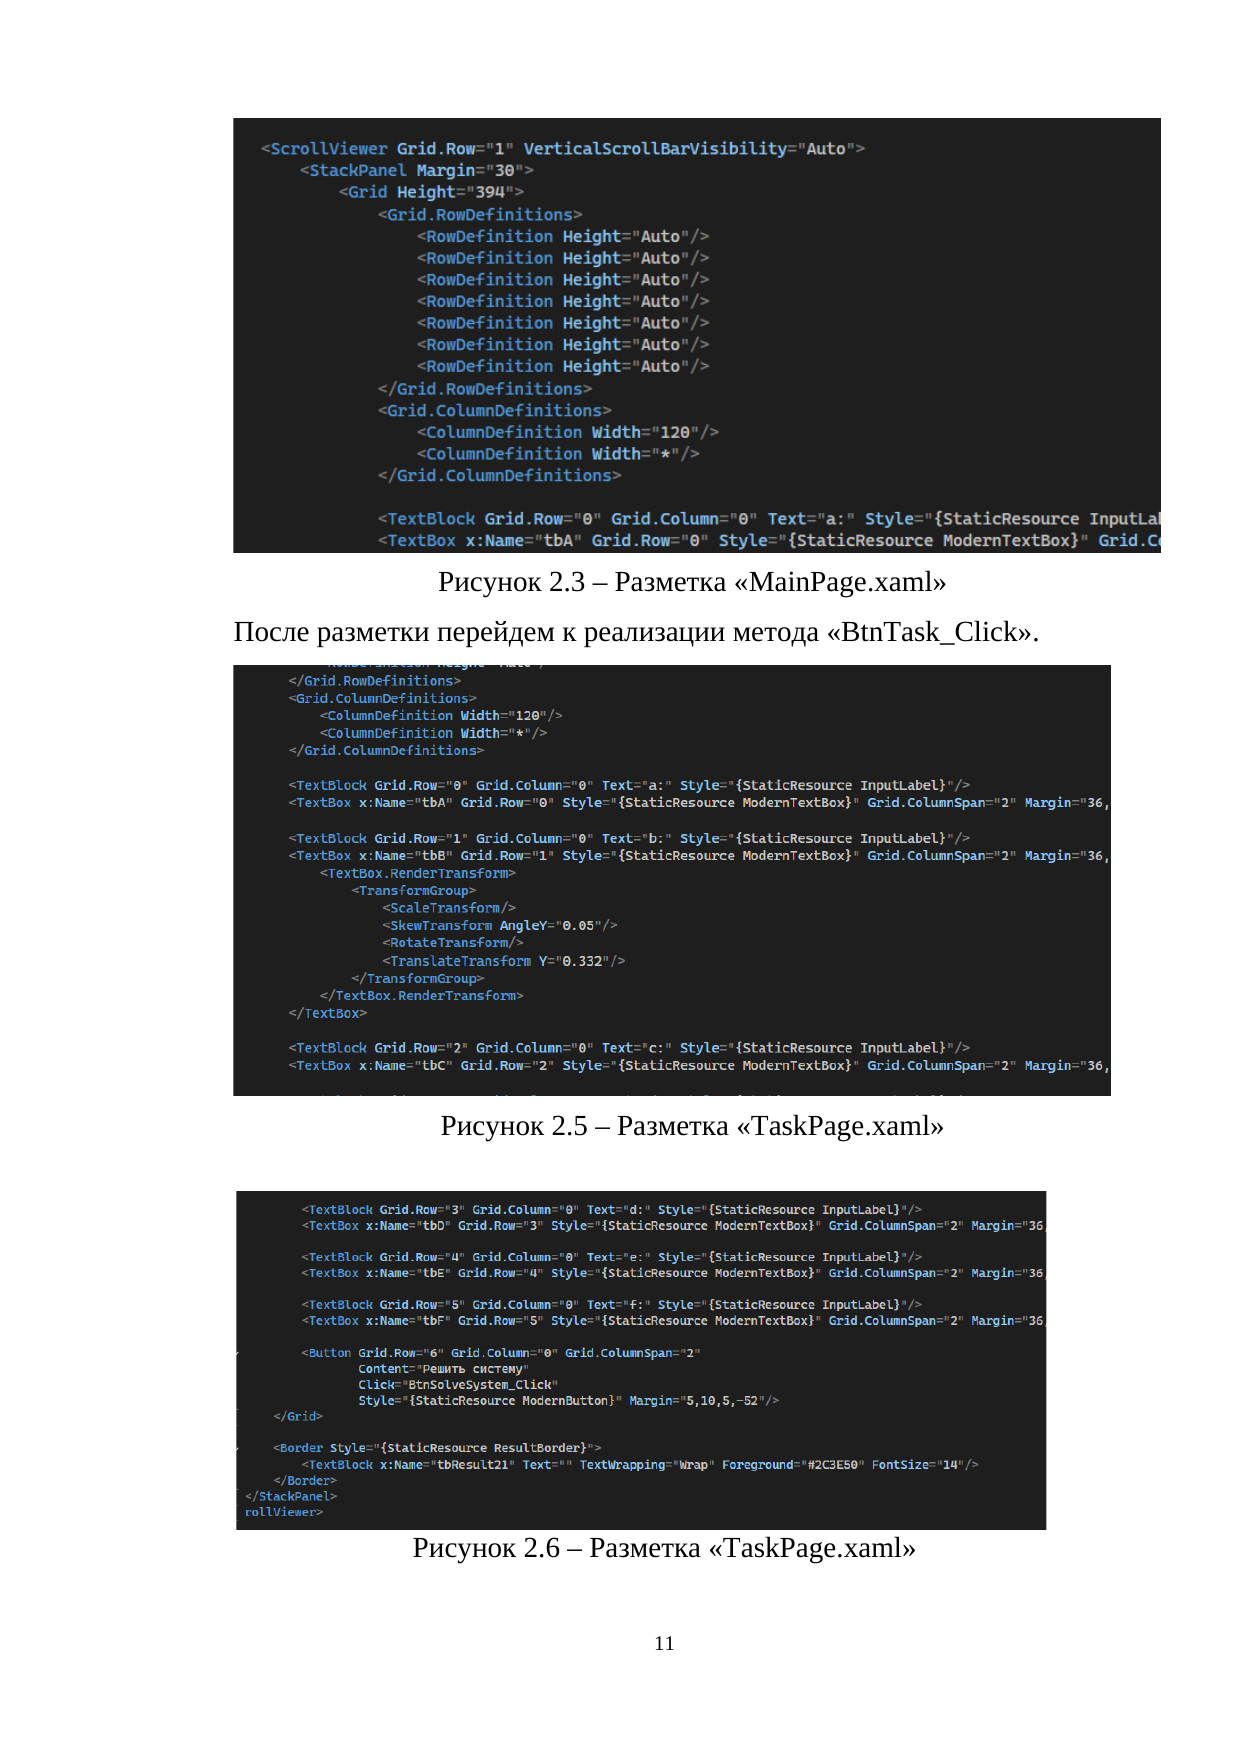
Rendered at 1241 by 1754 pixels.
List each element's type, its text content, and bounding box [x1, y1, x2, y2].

picture [233, 118, 1161, 553]
picture [233, 665, 1111, 1096]
picture [236, 1191, 1047, 1530]
text После разметки перейдем к реализации метода «BtnTask_Click». [177, 614, 1152, 648]
text Рисунок 2.3 – Разметка «MainPage.xaml» [177, 564, 1152, 598]
text Рисунок 2.5 – Разметка «TaskPage.xaml» [177, 1108, 1152, 1141]
text Рисунок 2.6 – Разметка «TaskPage.xaml» [177, 1530, 1152, 1563]
